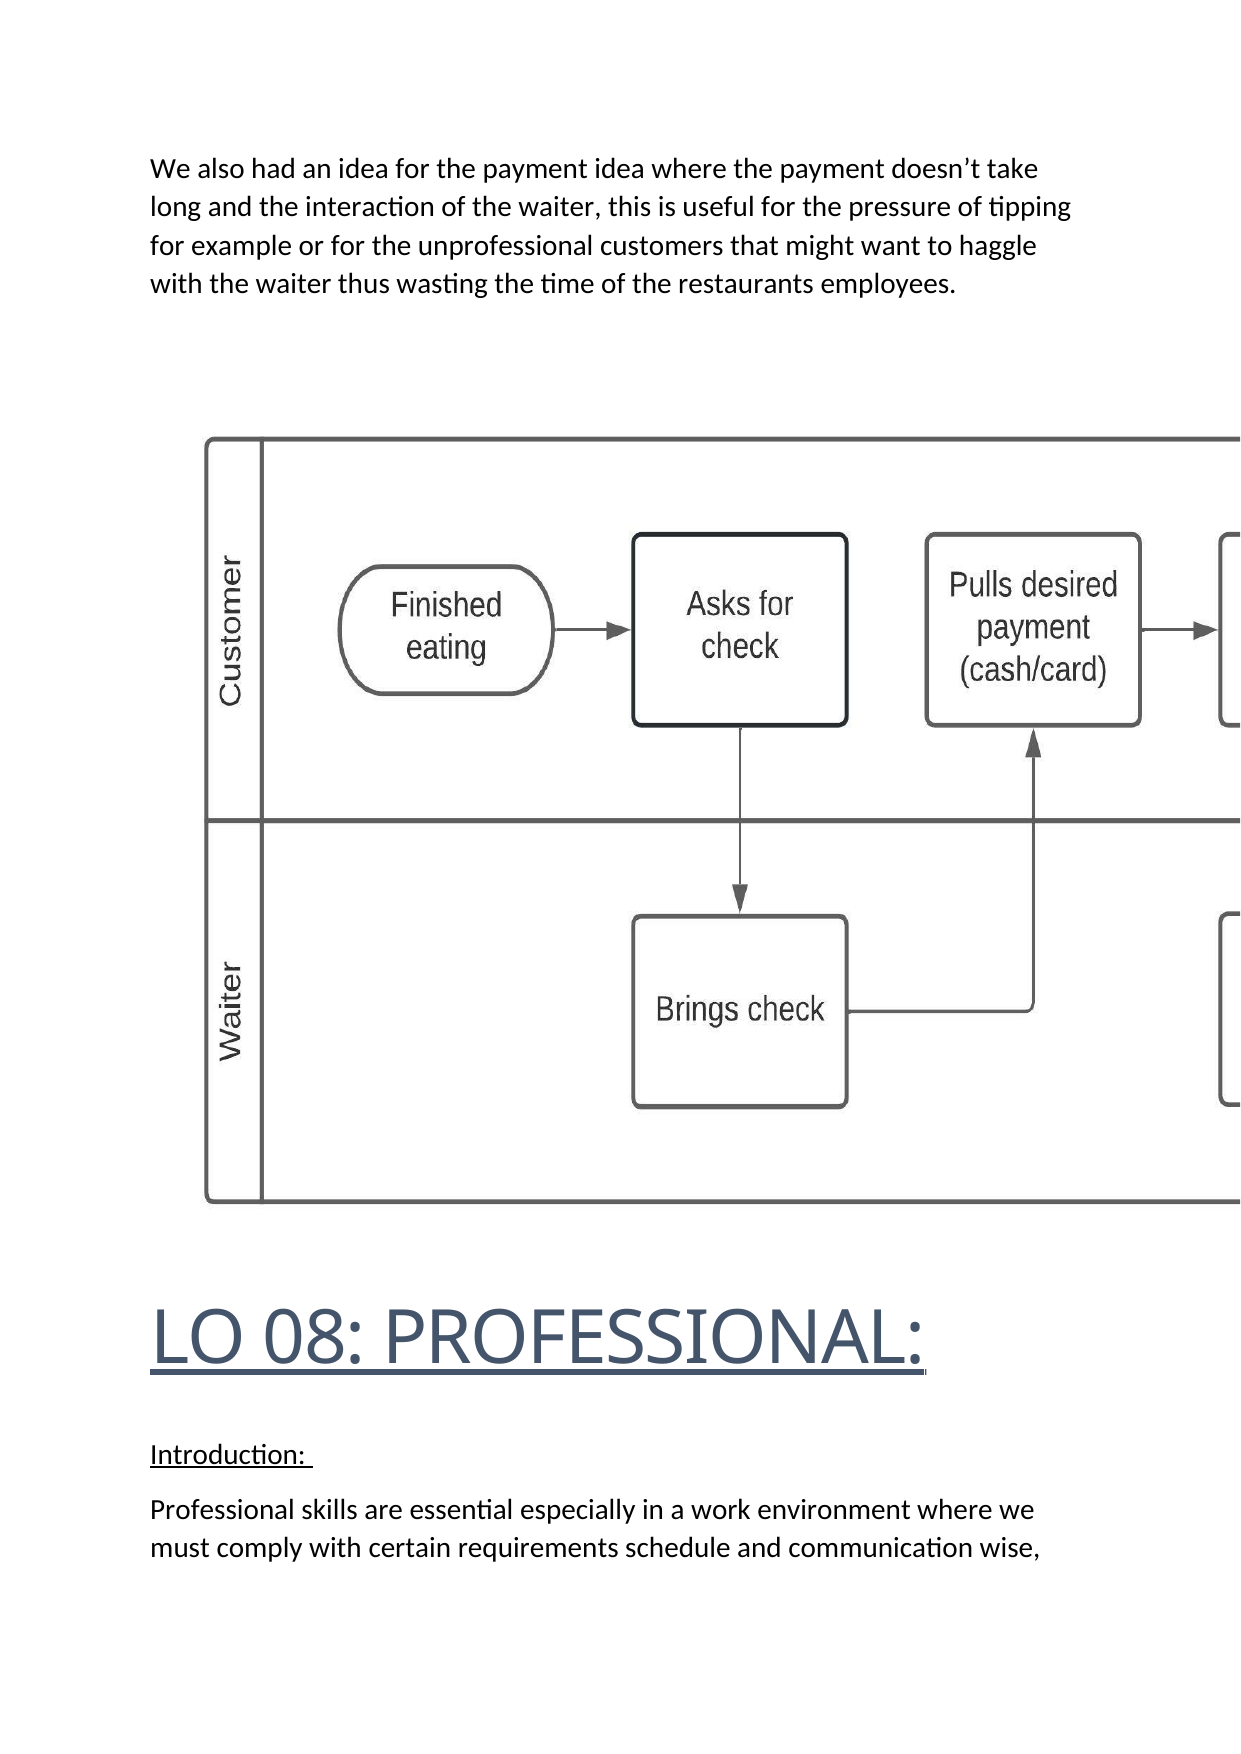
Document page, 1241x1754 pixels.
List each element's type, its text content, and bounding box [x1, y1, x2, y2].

title LO 08: Professional: [150, 1294, 1090, 1381]
text Introduction: [150, 1436, 1090, 1472]
text We also had an idea for the payment idea where the payment doesn’t take long and the interaction of the waiter, this is useful for the pressure of tipping for example or for the unprofessional customers that might want to haggle with the waiter thus wasting the time of the restaurants employees. [150, 150, 1090, 301]
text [150, 1491, 1090, 1565]
picture [150, 375, 1241, 1276]
